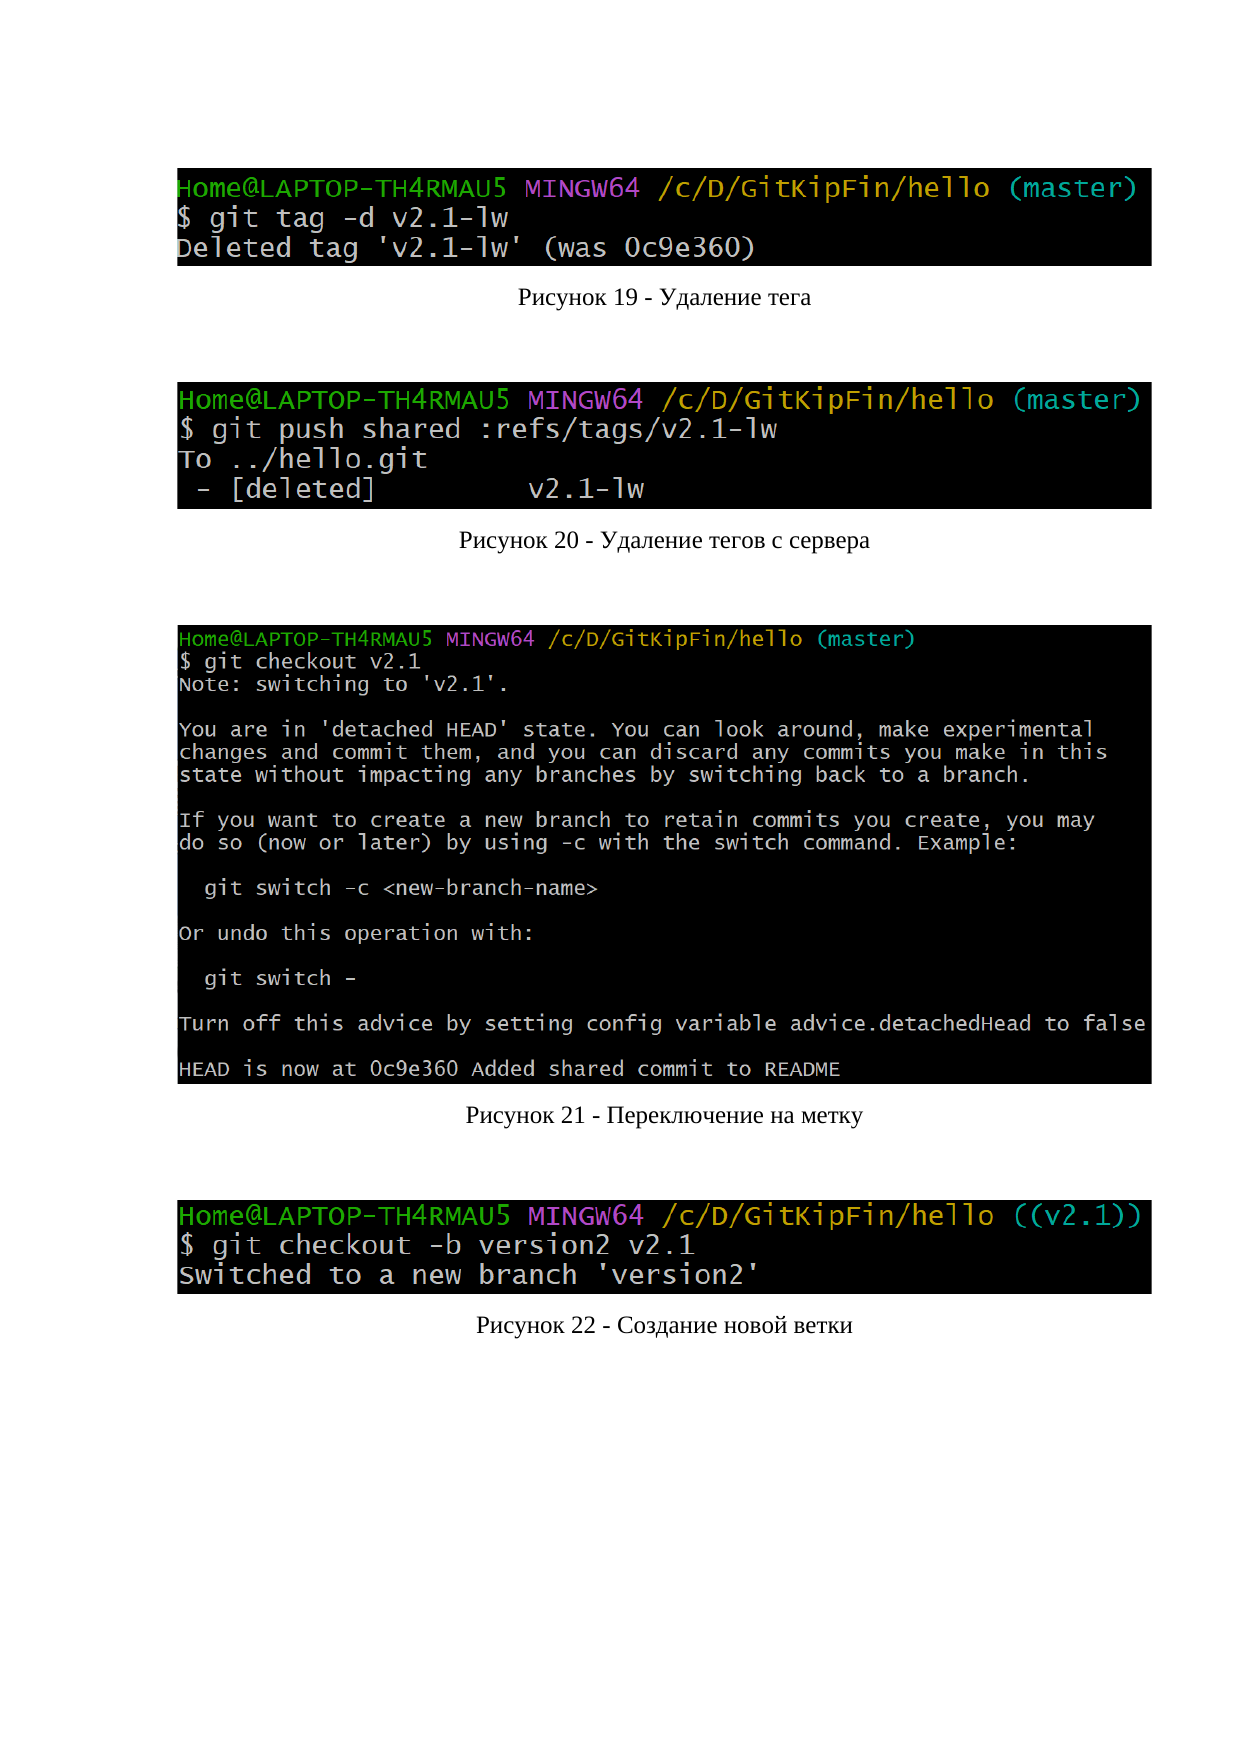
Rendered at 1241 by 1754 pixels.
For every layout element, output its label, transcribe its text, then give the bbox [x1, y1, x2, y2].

text Рисунок 21 - Переключение на метку [177, 1101, 1152, 1129]
picture [177, 168, 1152, 266]
picture [177, 1200, 1152, 1294]
text Рисунок 20 - Удаление тегов с сервера [177, 525, 1152, 554]
text Рисунок 22 - Создание новой ветки [177, 1311, 1152, 1339]
text Рисунок 19 - Удаление тега [177, 282, 1152, 311]
picture [177, 625, 1152, 1084]
picture [177, 382, 1152, 509]
